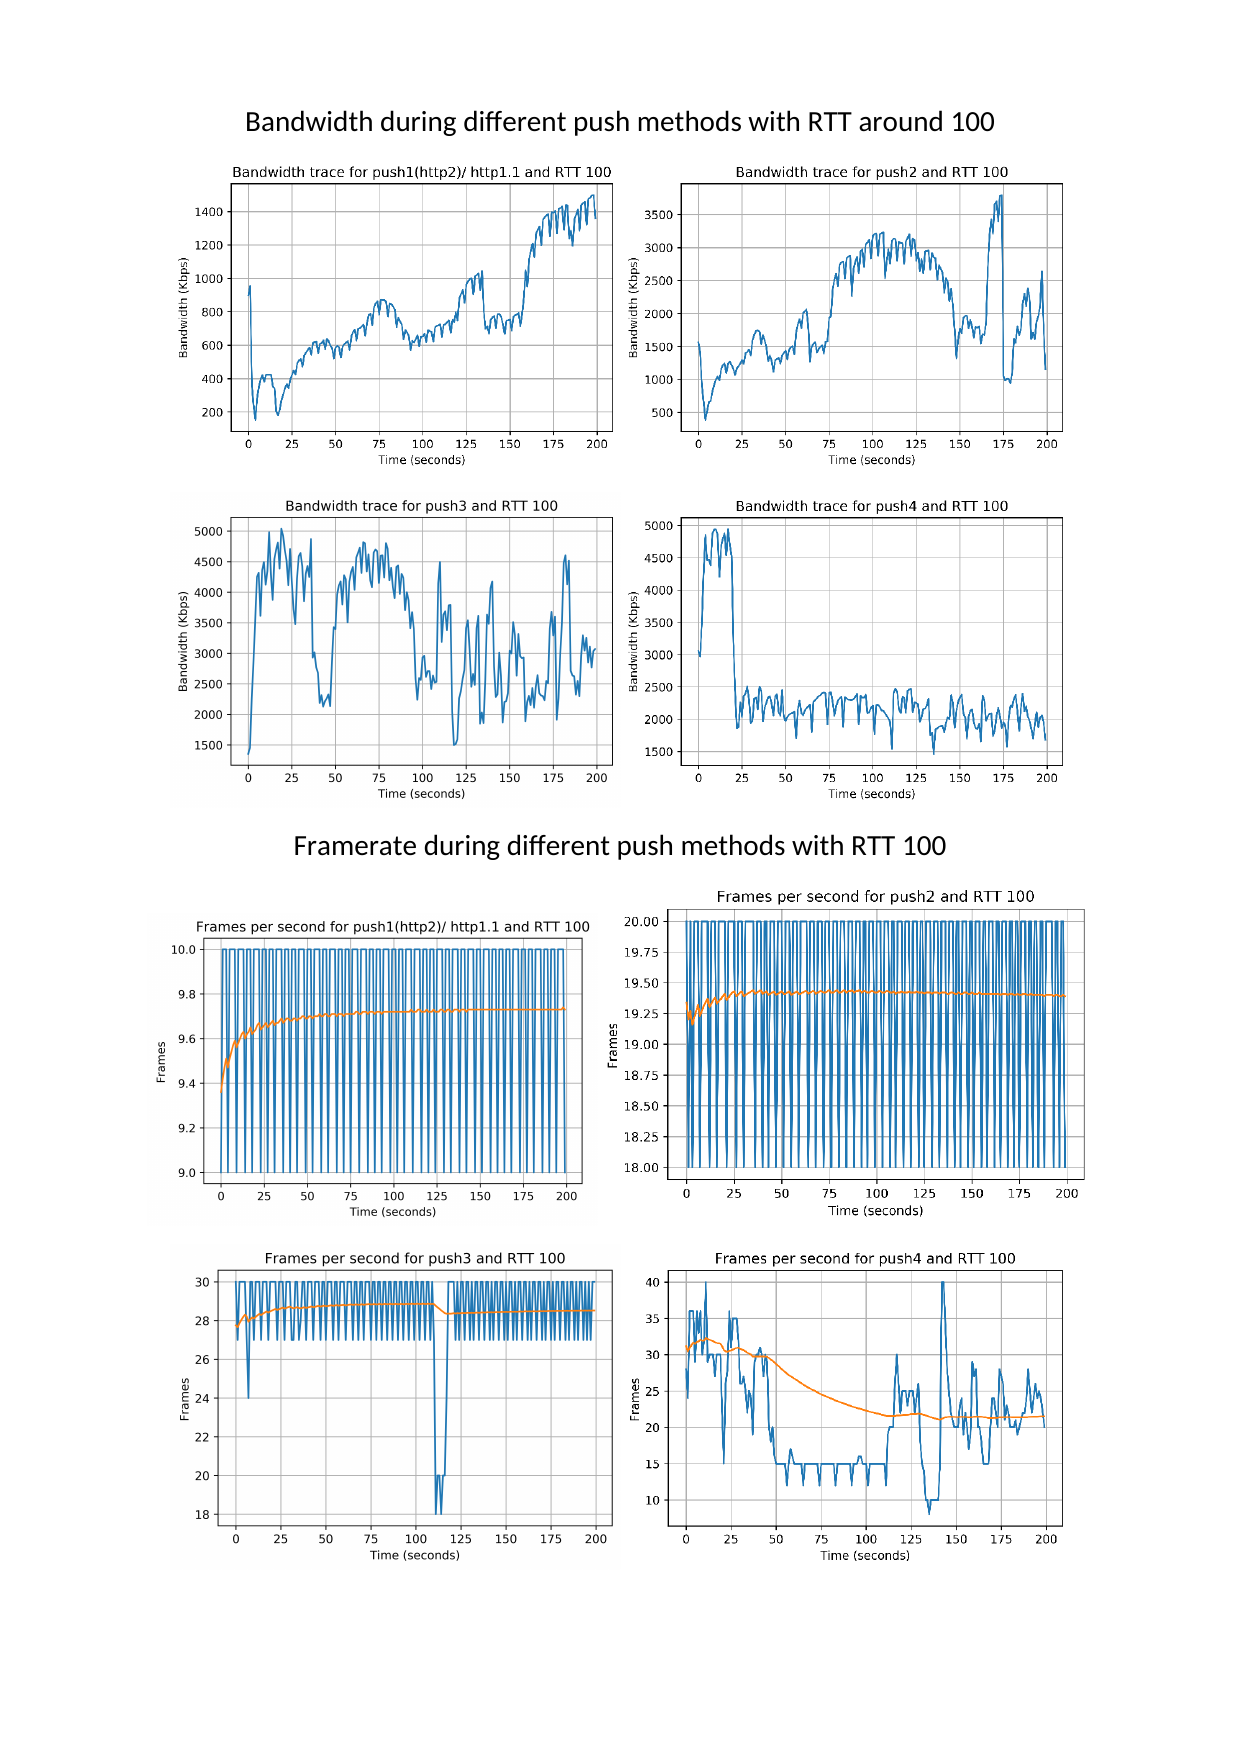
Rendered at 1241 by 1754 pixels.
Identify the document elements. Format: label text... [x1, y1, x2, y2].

picture [170, 158, 1070, 474]
text Bandwidth during different push methods with RTT around 100 [75, 103, 1165, 139]
text Framerate during different push methods with RTT 100 [75, 827, 1165, 862]
picture [170, 1244, 1071, 1570]
picture [170, 492, 1071, 808]
picture [147, 882, 1093, 1226]
